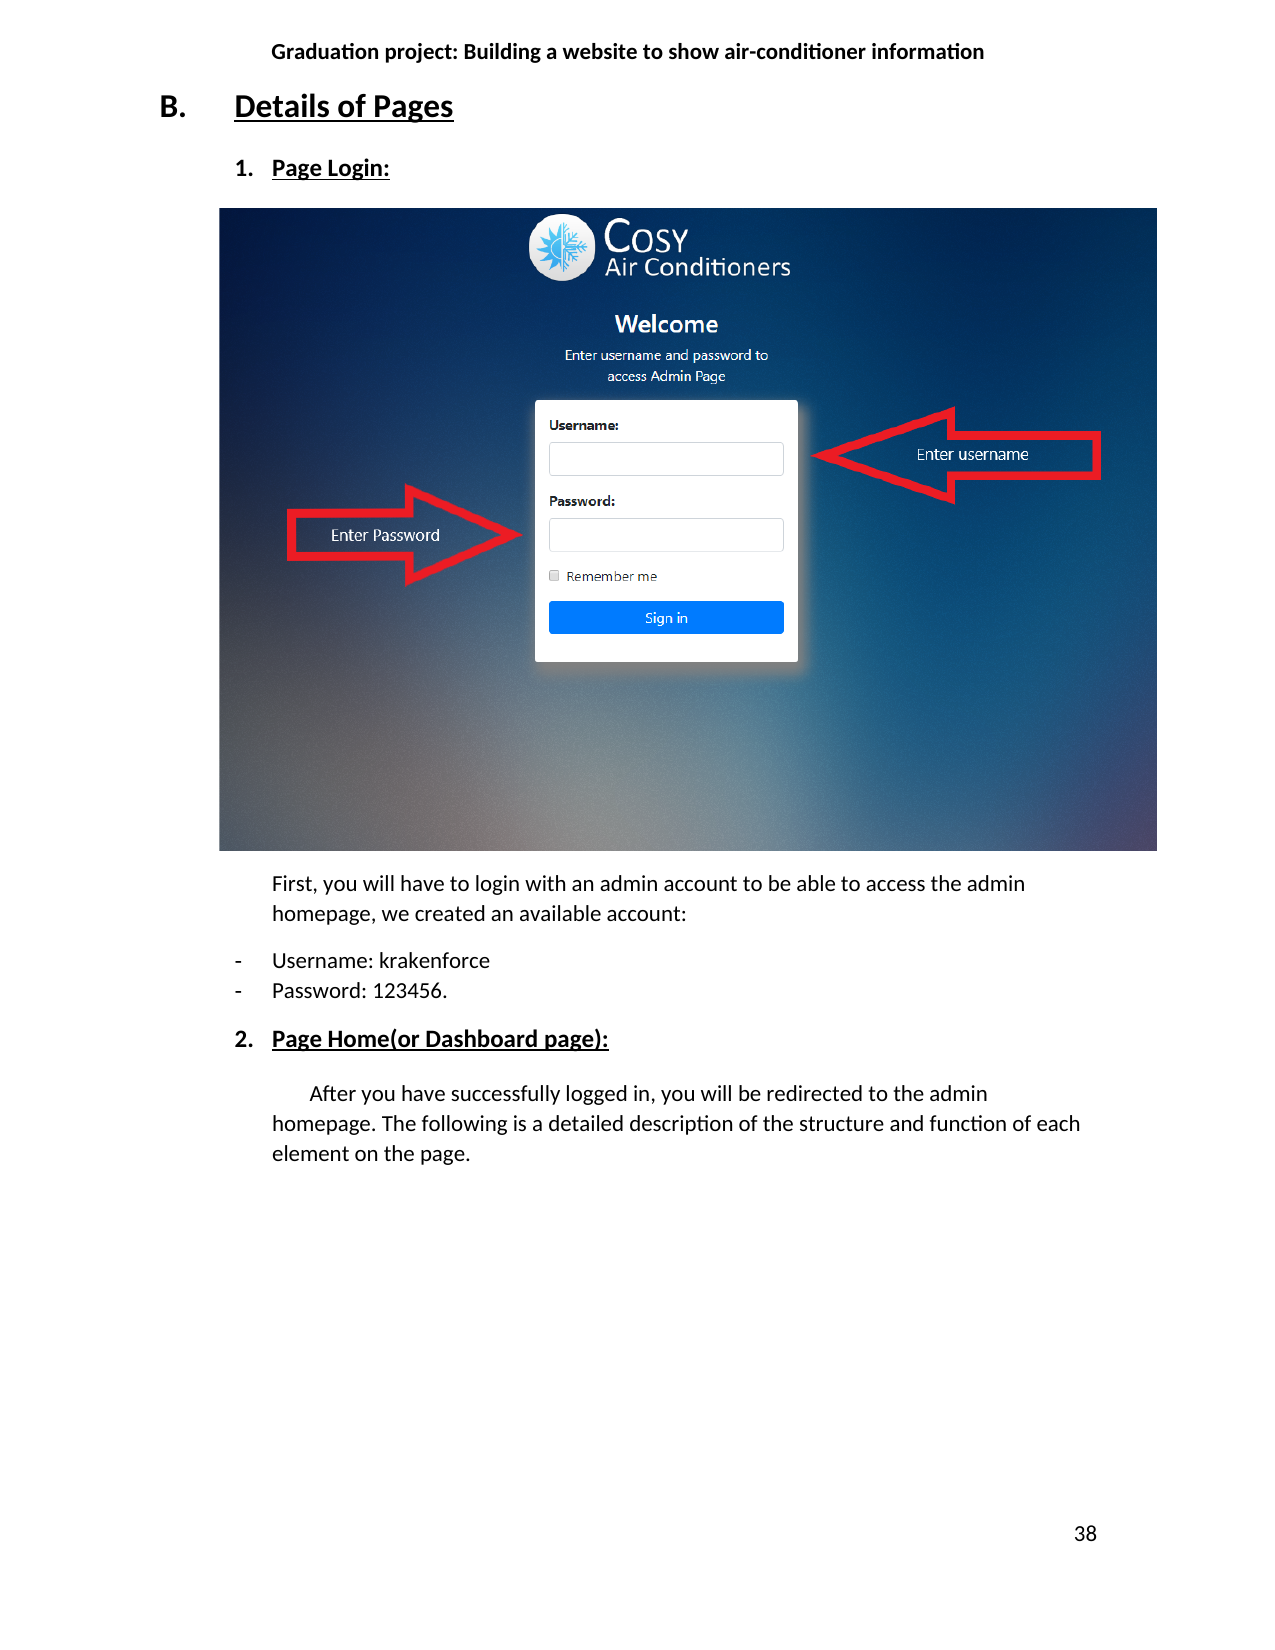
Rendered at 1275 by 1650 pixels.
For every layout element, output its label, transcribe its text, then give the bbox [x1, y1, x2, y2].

picture [219, 208, 1157, 851]
list Page Login: [234, 153, 1097, 183]
list Details of Pages [159, 85, 1097, 126]
list Password: 123456. [234, 976, 1097, 1004]
list Username: krakenforce [234, 946, 1097, 974]
list Page Home(or Dashboard page): [234, 1023, 1097, 1054]
text After you have successfully logged in, you will be redirected to the admin homepage. The following is a detailed description of the structure and function of each element on the page. [272, 1079, 1097, 1167]
text First, you will have to login with an admin account to be able to access the admin homepage, we created an available account: [272, 869, 1097, 927]
